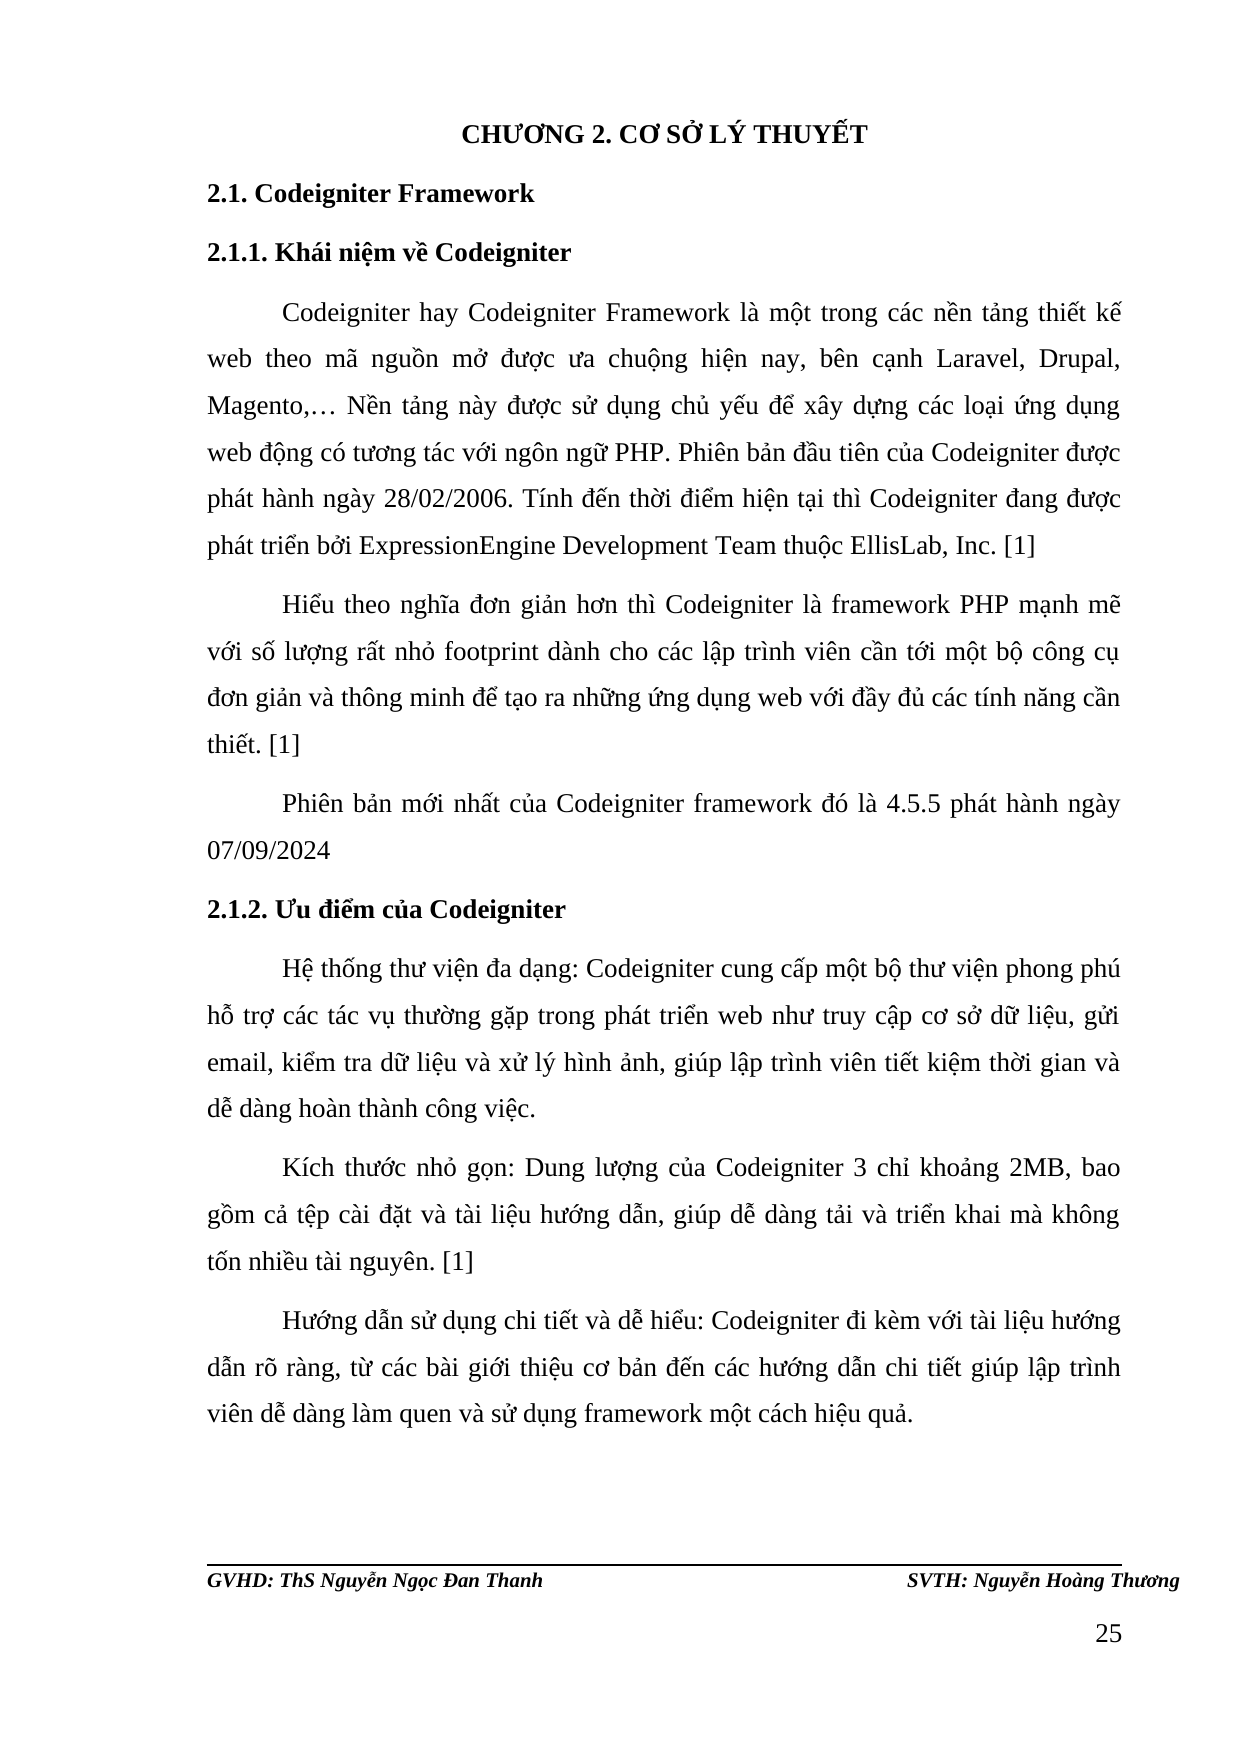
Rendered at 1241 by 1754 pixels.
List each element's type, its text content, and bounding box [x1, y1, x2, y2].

text Kích thước nhỏ gọn: Dung lượng của Codeigniter 3 chỉ khoảng 2MB, bao gồm cả tệp cài đặt và tài liệu hướng dẫn, giúp dễ dàng tải và triển khai mà không tốn nhiều tài nguyên. [207, 1151, 1122, 1276]
text Hiểu theo nghĩa đơn giản hơn thì Codeigniter là framework PHP mạnh mẽ với số lượng rất nhỏ footprint dành cho các lập trình viên cần tới một bộ công cụ đơn giản và thông minh để tạo ra những ứng dụng web với đầy đủ các tính năng cần thiết. [207, 588, 1122, 759]
text Codeigniter hay Codeigniter Framework là một trong các nền tảng thiết kế web theo mã nguồn mở được ưa chuộng hiện nay, bên cạnh Laravel, Drupal, Magento,… Nền tảng này được sử dụng chủ yếu để xây dựng các loại ứng dụng web động có tương tác với ngôn ngữ PHP. Phiên bản đầu tiên của Codeigniter được phát hành ngày 28/02/2006. Tính đến thời điểm hiện tại thì Codeigniter đang được phát triển bởi ExpressionEngine Development Team thuộc EllisLab, Inc. [207, 296, 1122, 560]
subtitle Codeigniter Framework [207, 177, 1122, 208]
subtitle CƠ SỞ LÝ THUYẾT [207, 118, 1122, 149]
text Hệ thống thư viện đa dạng: Codeigniter cung cấp một bộ thư viện phong phú hỗ trợ các tác vụ thường gặp trong phát triển web như truy cập cơ sở dữ liệu, gửi email, kiểm tra dữ liệu và xử lý hình ảnh, giúp lập trình viên tiết kiệm thời gian và dễ dàng hoàn thành công việc. [207, 952, 1122, 1123]
subtitle Khái niệm về Codeigniter [207, 236, 1122, 268]
text Phiên bản mới nhất của Codeigniter framework đó là 4.5.5 phát hành ngày 07/09/2024 [207, 787, 1122, 865]
text Hướng dẫn sử dụng chi tiết và dễ hiểu: Codeigniter đi kèm với tài liệu hướng dẫn rõ ràng, từ các bài giới thiệu cơ bản đến các hướng dẫn chi tiết giúp lập trình viên dễ dàng làm quen và sử dụng framework một cách hiệu quả. [207, 1304, 1122, 1428]
subtitle Ưu điểm của Codeigniter [207, 893, 1122, 924]
